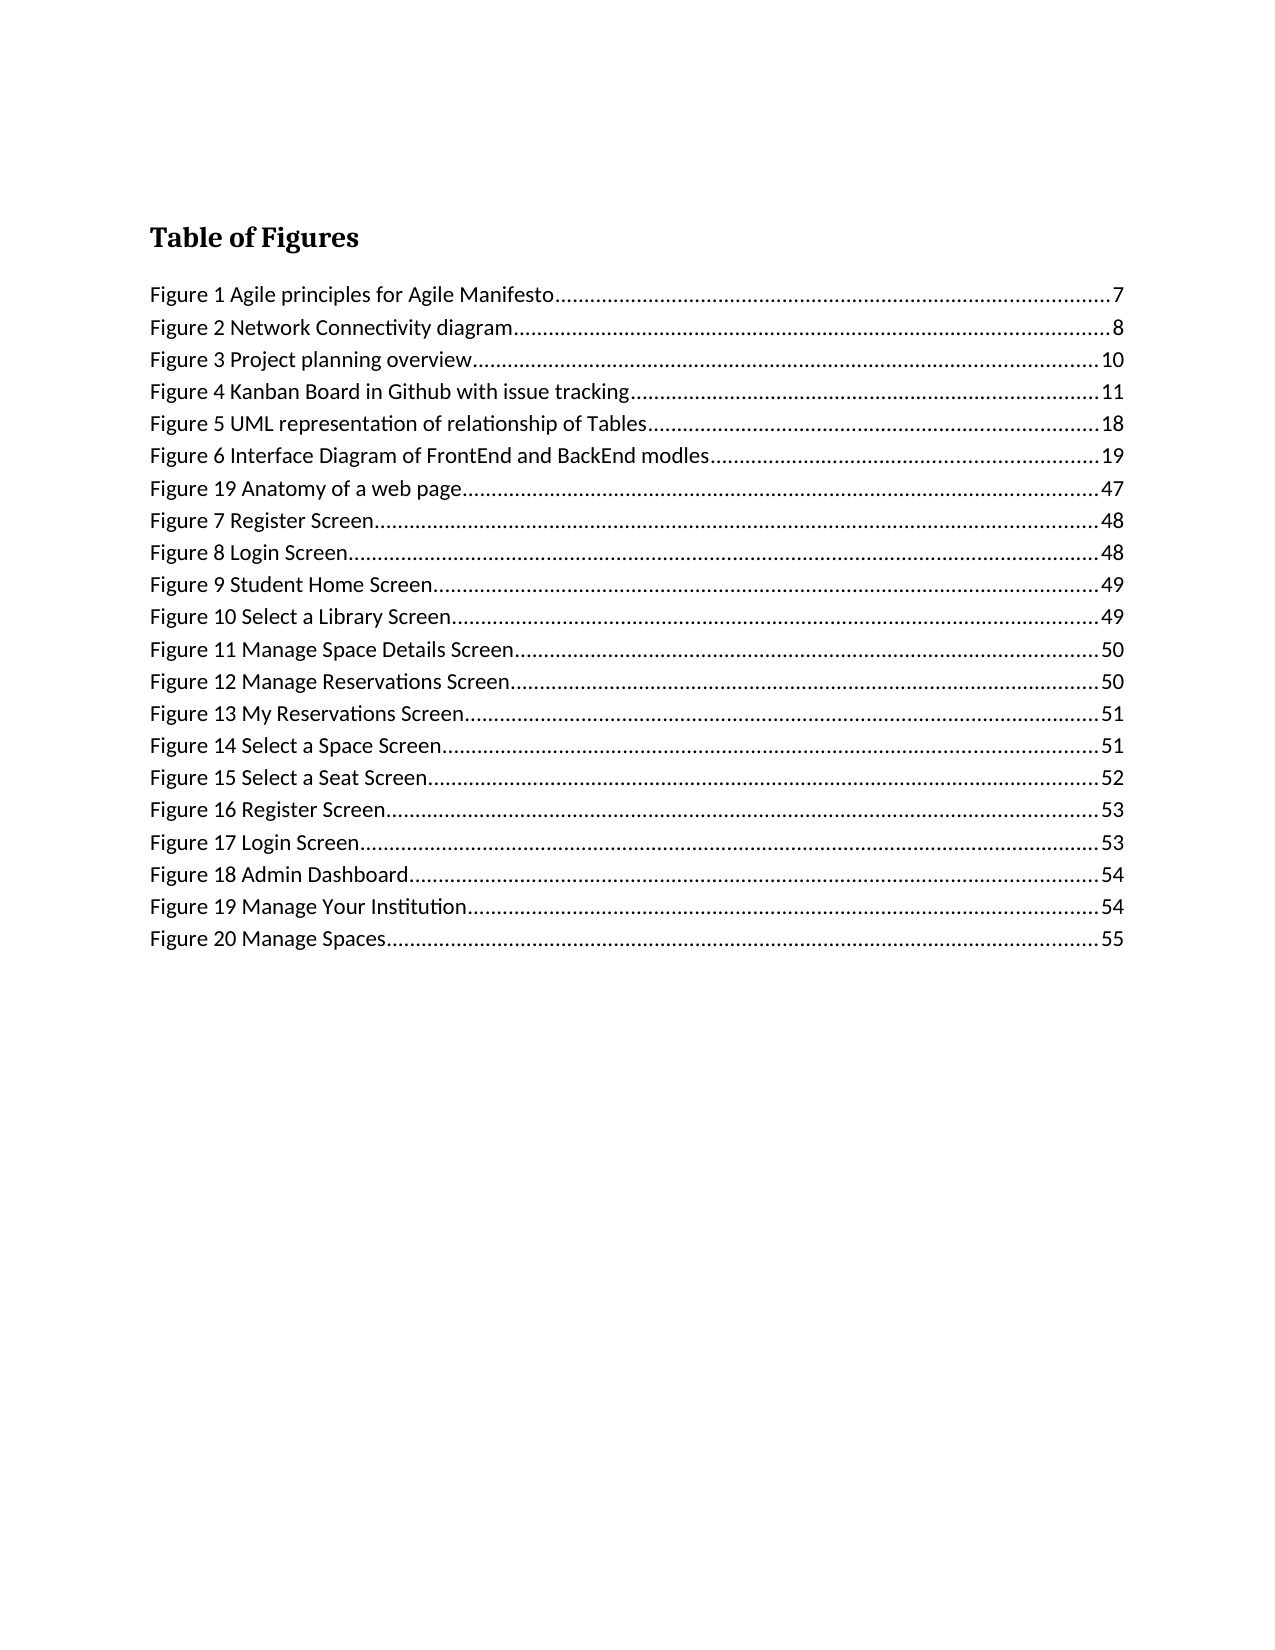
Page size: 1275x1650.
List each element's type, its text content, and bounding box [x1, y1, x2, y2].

text Figure 1 Agile principles for Agile Manifesto 7 [150, 281, 1125, 309]
text Figure 5 UML representation of relationship of Tables 18 [150, 409, 1125, 437]
text Figure 10 Select a Library Screen 49 [150, 602, 1125, 631]
text Figure 2 Network Connectivity diagram 8 [150, 313, 1125, 341]
text Figure 7 Register Screen 48 [150, 506, 1125, 534]
text Figure 13 My Reservations Screen 51 [150, 699, 1125, 727]
text Figure 8 Login Screen 48 [150, 538, 1125, 566]
text Figure 19 Anatomy of a web page 47 [150, 474, 1125, 502]
text Table of Figures [150, 221, 1125, 255]
text Figure 16 Register Screen 53 [150, 796, 1125, 824]
text Figure 17 Login Screen 53 [150, 828, 1125, 856]
text Figure 15 Select a Seat Screen 52 [150, 763, 1125, 791]
text Figure 9 Student Home Screen 49 [150, 570, 1125, 598]
text Figure 11 Manage Space Details Screen 50 [150, 635, 1125, 663]
text Figure 18 Admin Dashboard 54 [150, 860, 1125, 888]
text Figure 6 Interface Diagram of FrontEnd and BackEnd modles 19 [150, 442, 1125, 469]
text Figure 19 Manage Your Institution 54 [150, 892, 1125, 920]
text Figure 3 Project planning overview 10 [150, 345, 1125, 373]
text Figure 20 Manage Spaces 55 [150, 924, 1125, 952]
text Figure 12 Manage Reservations Screen 50 [150, 667, 1125, 695]
text Figure 14 Select a Space Screen 51 [150, 731, 1125, 759]
text Figure 4 Kanban Board in Github with issue tracking 11 [150, 377, 1125, 405]
